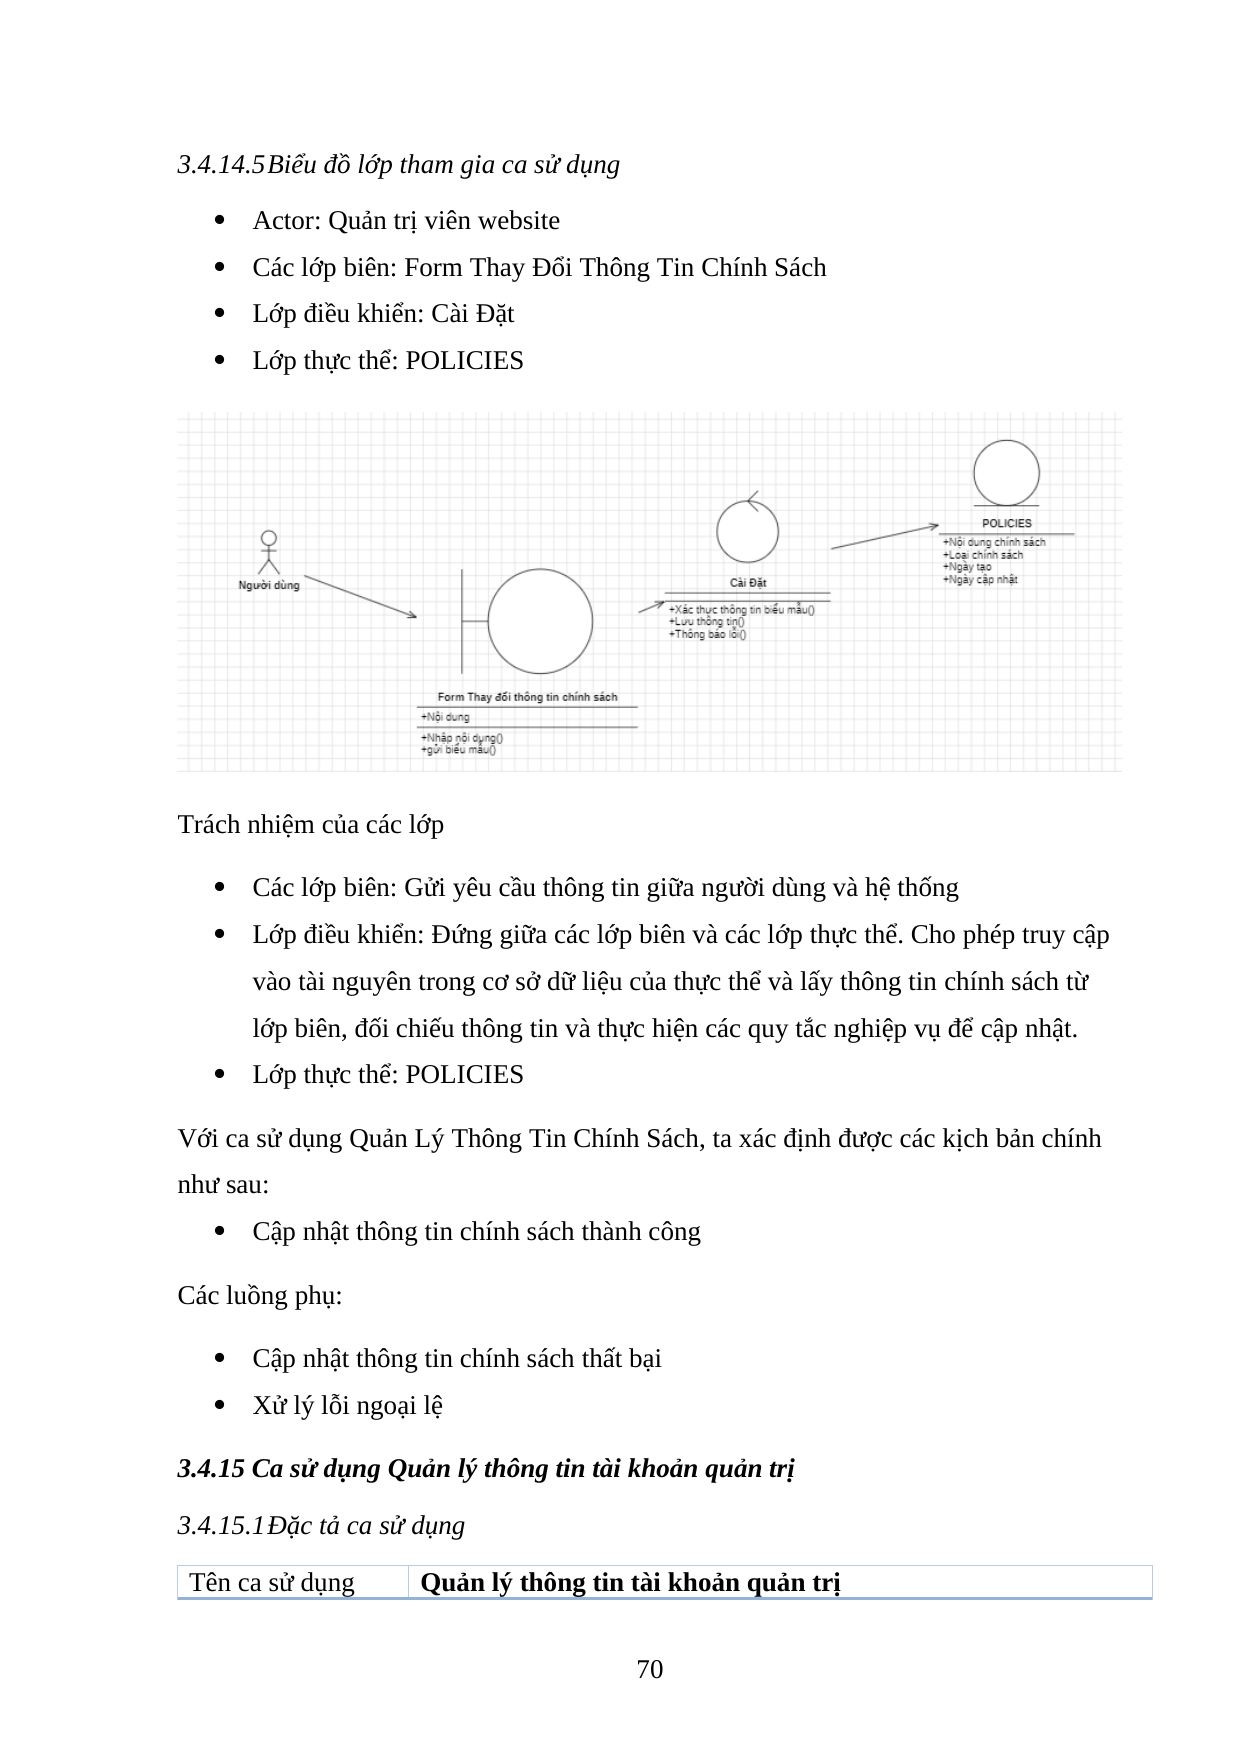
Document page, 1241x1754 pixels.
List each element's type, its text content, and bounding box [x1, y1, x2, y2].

picture [177, 412, 1123, 772]
table_header Tên ca sử dụng [178, 1566, 408, 1597]
list Các lớp biên: Form Thay Đổi Thông Tin Chính Sách [215, 251, 1122, 282]
list Các lớp biên: Gửi yêu cầu thông tin giữa người dùng và hệ thống [215, 871, 1122, 903]
list Xử lý lỗi ngoại lệ [215, 1389, 1122, 1420]
text Các luồng phụ: [177, 1279, 1122, 1310]
list Cập nhật thông tin chính sách thất bại [215, 1342, 1122, 1373]
text Trách nhiệm của các lớp [177, 808, 1122, 839]
list Actor: Quản trị viên website [215, 204, 1122, 235]
text Với ca sử dụng Quản Lý Thông Tin Chính Sách, ta xác định được các kịch bản chính như sau: [177, 1122, 1122, 1200]
list Lớp điều khiển: Đứng giữa các lớp biên và các lớp thực thể. Cho phép truy cập vào tài nguyên trong cơ sở dữ liệu của thực thể và lấy thông tin chính sách từ lớp biên, đối chiếu thông tin và thực hiện các quy tắc nghiệp vụ để cập nhật. [215, 918, 1122, 1043]
list Lớp thực thể: POLICIES [215, 344, 1122, 376]
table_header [409, 1566, 1152, 1597]
subtitle Biểu đồ lớp tham gia ca sử dụng [177, 148, 1122, 179]
subtitle Đặc tả ca sử dụng [177, 1509, 1122, 1540]
subtitle Ca sử dụng Quản lý thông tin tài khoản quản trị [177, 1453, 1122, 1484]
list Lớp thực thể: POLICIES [215, 1058, 1122, 1090]
list Lớp điều khiển: Cài Đặt [215, 298, 1122, 329]
list Cập nhật thông tin chính sách thành công [215, 1215, 1122, 1247]
